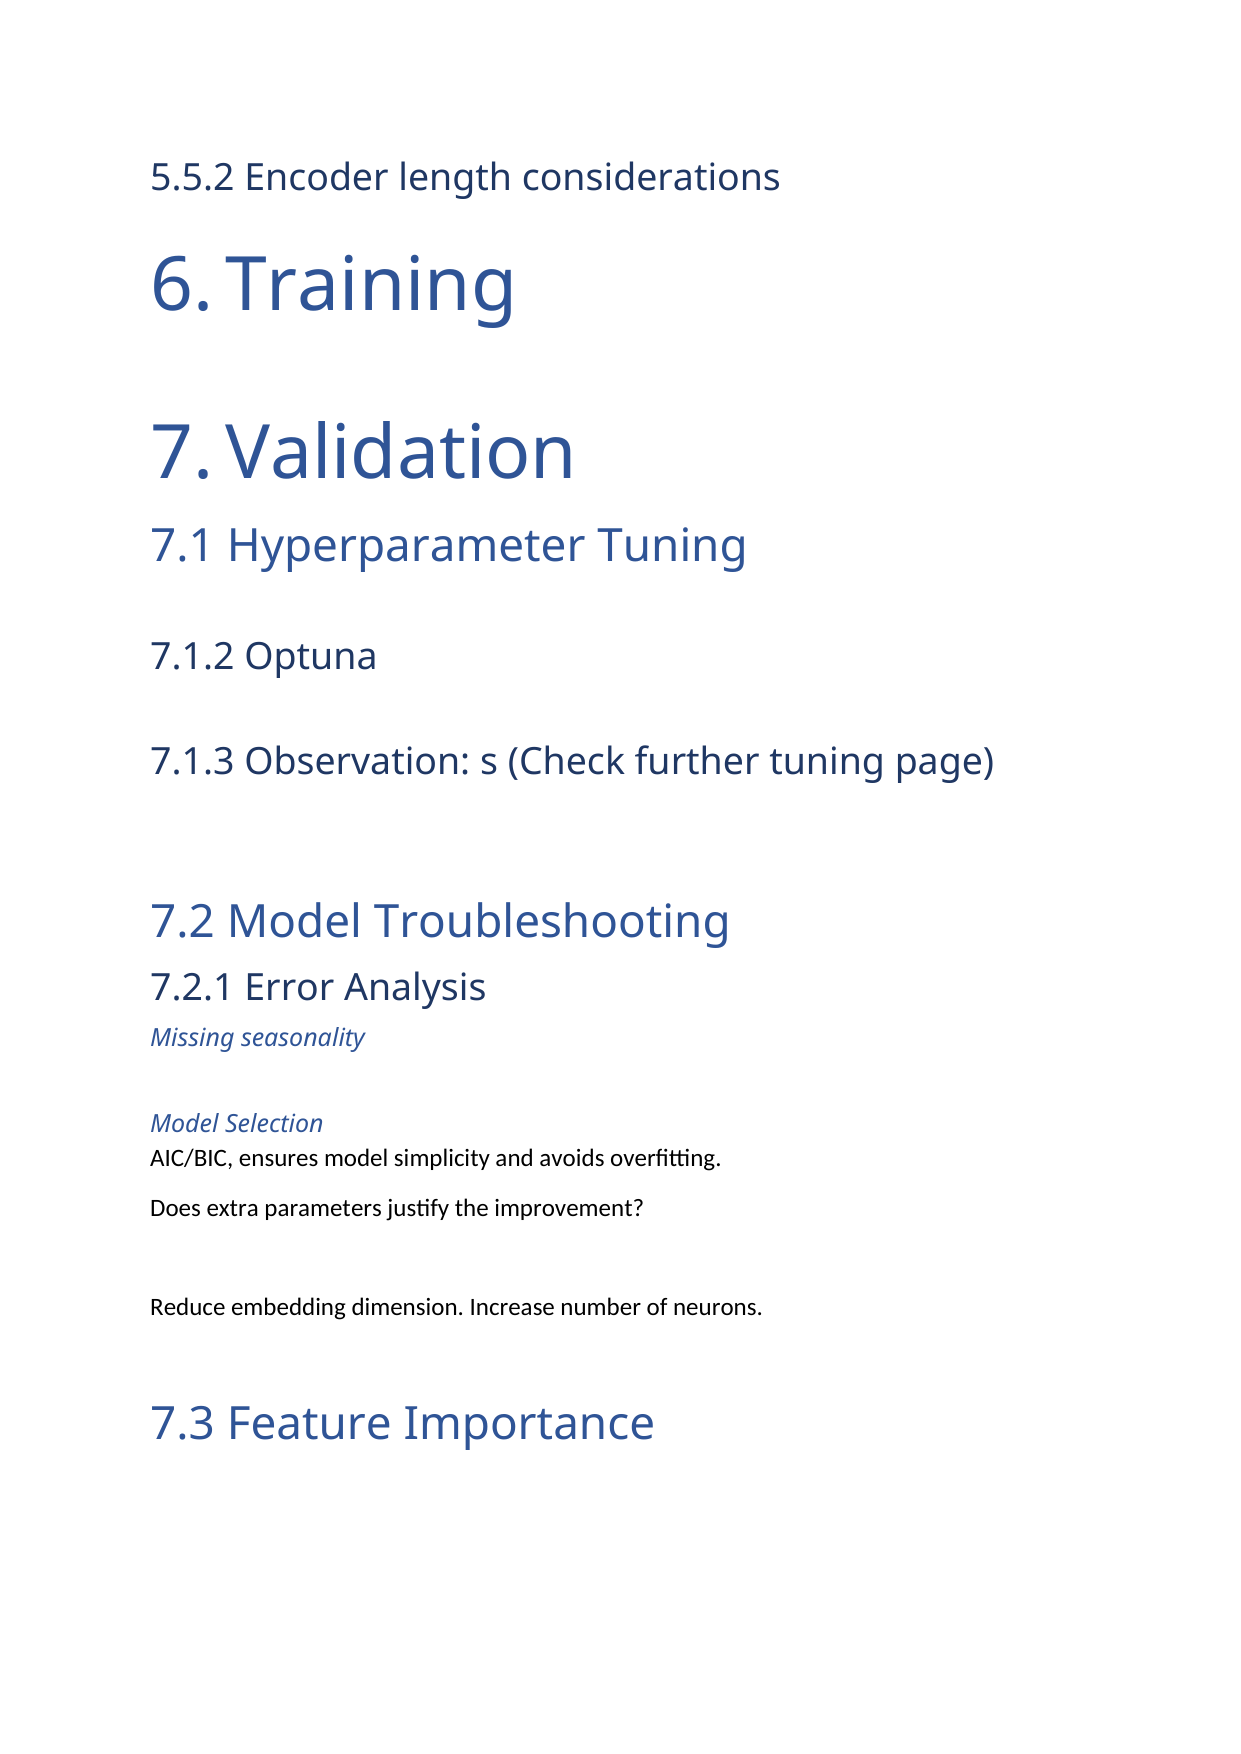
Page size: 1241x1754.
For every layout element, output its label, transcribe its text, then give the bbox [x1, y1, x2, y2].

subtitle 7.2.1 Error Analysis [150, 960, 1090, 1011]
subtitle 5.5.2 Encoder length considerations [150, 150, 1090, 201]
subtitle 7.1.3 Observation: s (Check further tuning page) [150, 734, 1090, 785]
subtitle Missing seasonality [150, 1019, 1090, 1053]
subtitle Validation [150, 398, 1090, 501]
subtitle Model Selection [150, 1106, 1090, 1140]
text AIC/BIC, ensures model simplicity and avoids overfitting. [150, 1142, 1090, 1173]
subtitle 7.1 Hyperparameter Tuning [150, 513, 1090, 575]
text Does extra parameters justify the improvement? [150, 1192, 1090, 1223]
subtitle 7.1.2 Optuna [150, 630, 1090, 681]
subtitle 7.3 Feature Importance [150, 1390, 1090, 1453]
text Reduce embedding dimension. Increase number of neurons. [150, 1291, 1090, 1322]
subtitle 7.2 Model Troubleshooting [150, 889, 1090, 951]
subtitle Training [150, 230, 1090, 332]
